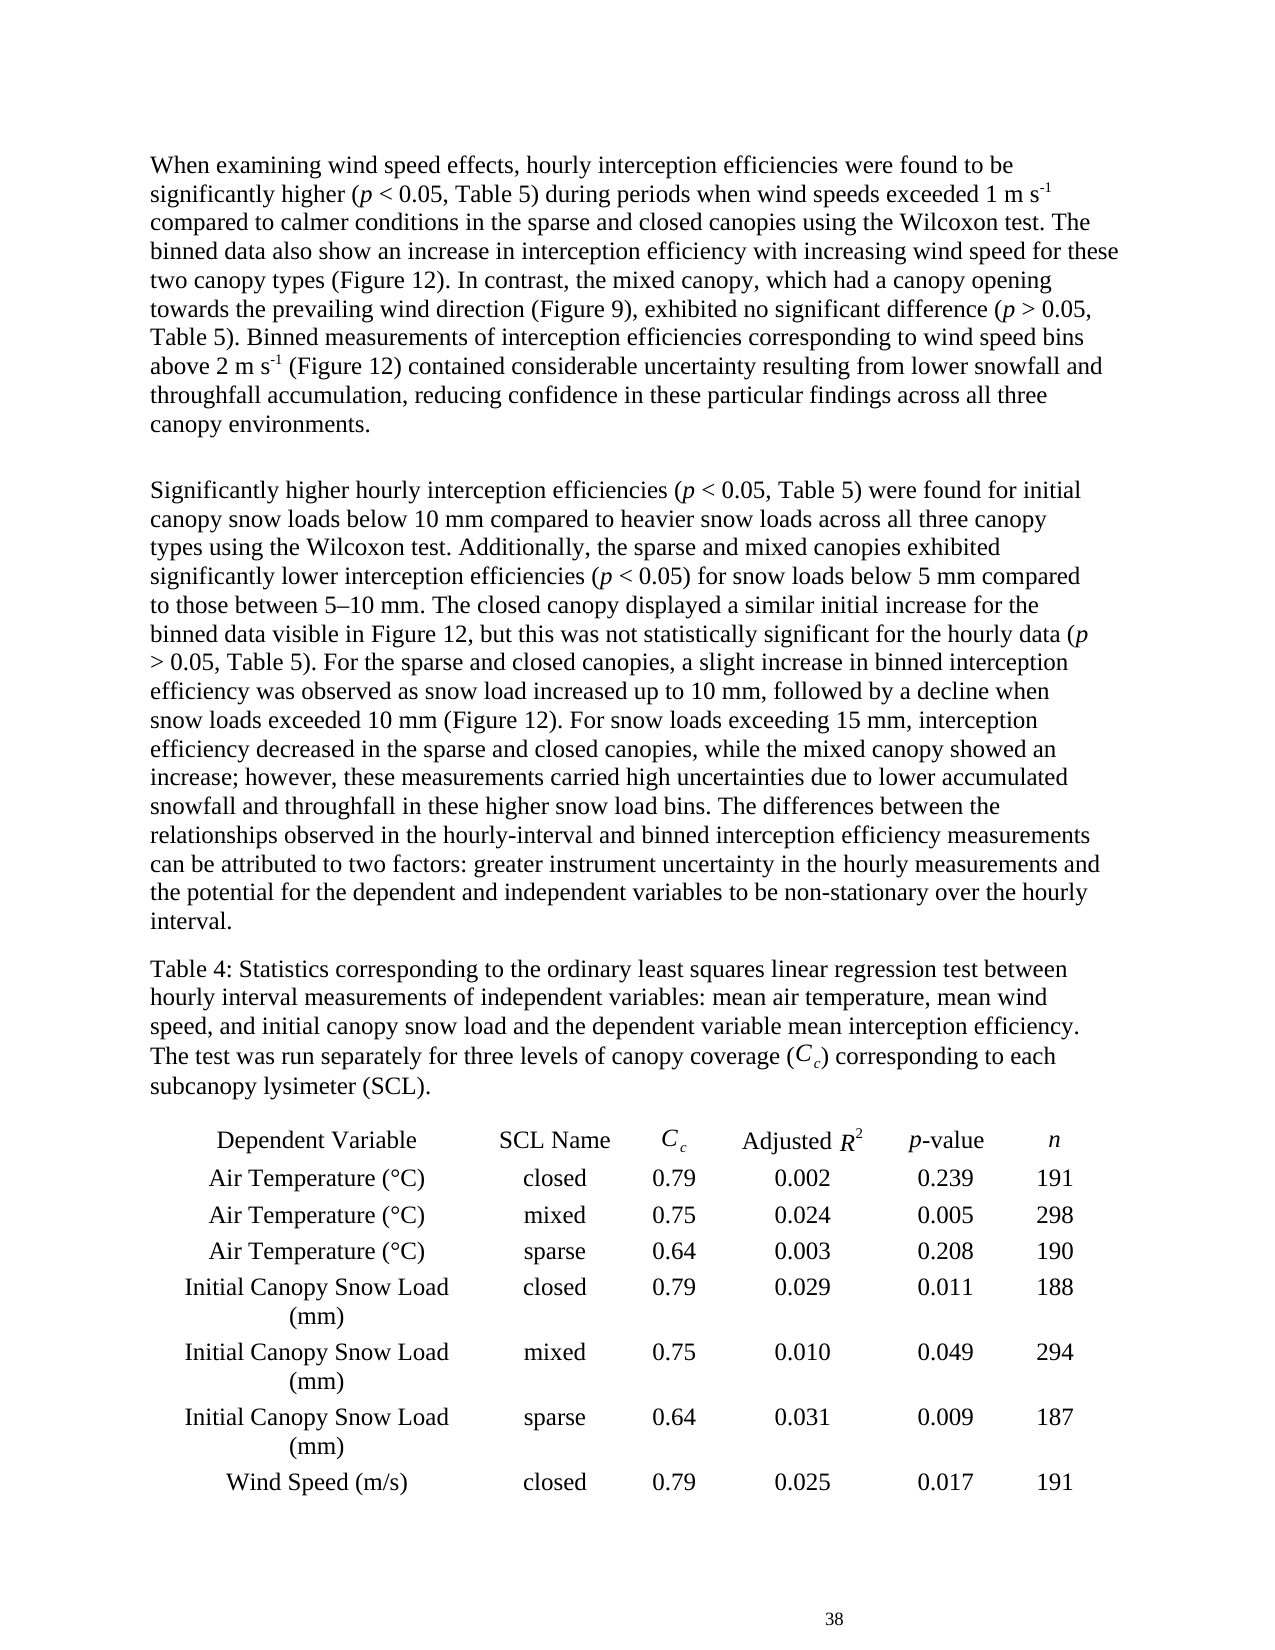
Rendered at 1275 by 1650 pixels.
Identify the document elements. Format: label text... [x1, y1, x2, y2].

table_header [139, 456, 1114, 1500]
text When examining wind speed effects, hourly interception efficiencies were found to be significantly higher (p < 0.05, Table 5) during periods when wind speeds exceeded 1 m s-1 compared to calmer conditions in the sparse and closed canopies using the Wilcoxon test. The binned data also show an increase in interception efficiency with increasing wind speed for these two canopy types (Figure 12). In contrast, the mixed canopy, which had a canopy opening towards the prevailing wind direction (Figure 9), exhibited no significant difference (p > 0.05, Table 5). Binned measurements of interception efficiencies corresponding to wind speed bins above 2 m s-1 (Figure 12) contained considerable uncertainty resulting from lower snowfall and throughfall accumulation, reducing confidence in these particular findings across all three canopy environments. [150, 150, 1125, 437]
text Significantly higher hourly interception efficiencies (p < 0.05, Table 5) were found for initial canopy snow loads below 10 mm compared to heavier snow loads across all three canopy types using the Wilcoxon test. Additionally, the sparse and mixed canopies exhibited significantly lower interception efficiencies (p < 0.05) for snow loads below 5 mm compared to those between 5–10 mm. The closed canopy displayed a similar initial increase for the binned data visible in Figure 12, but this was not statistically significant for the hourly data (p > 0.05, Table 5). For the sparse and closed canopies, a slight increase in binned interception efficiency was observed as snow load increased up to 10 mm, followed by a decline when snow loads exceeded 10 mm (Figure 12). For snow loads exceeding 15 mm, interception efficiency decreased in the sparse and closed canopies, while the mixed canopy showed an increase; however, these measurements carried high uncertainties due to lower accumulated snowfall and throughfall in these higher snow load bins. The differences between the relationships observed in the hourly-interval and binned interception efficiency measurements can be attributed to two factors: greater instrument uncertainty in the hourly measurements and the potential for the dependent and independent variables to be non-stationary over the hourly interval. [150, 475, 1102, 935]
